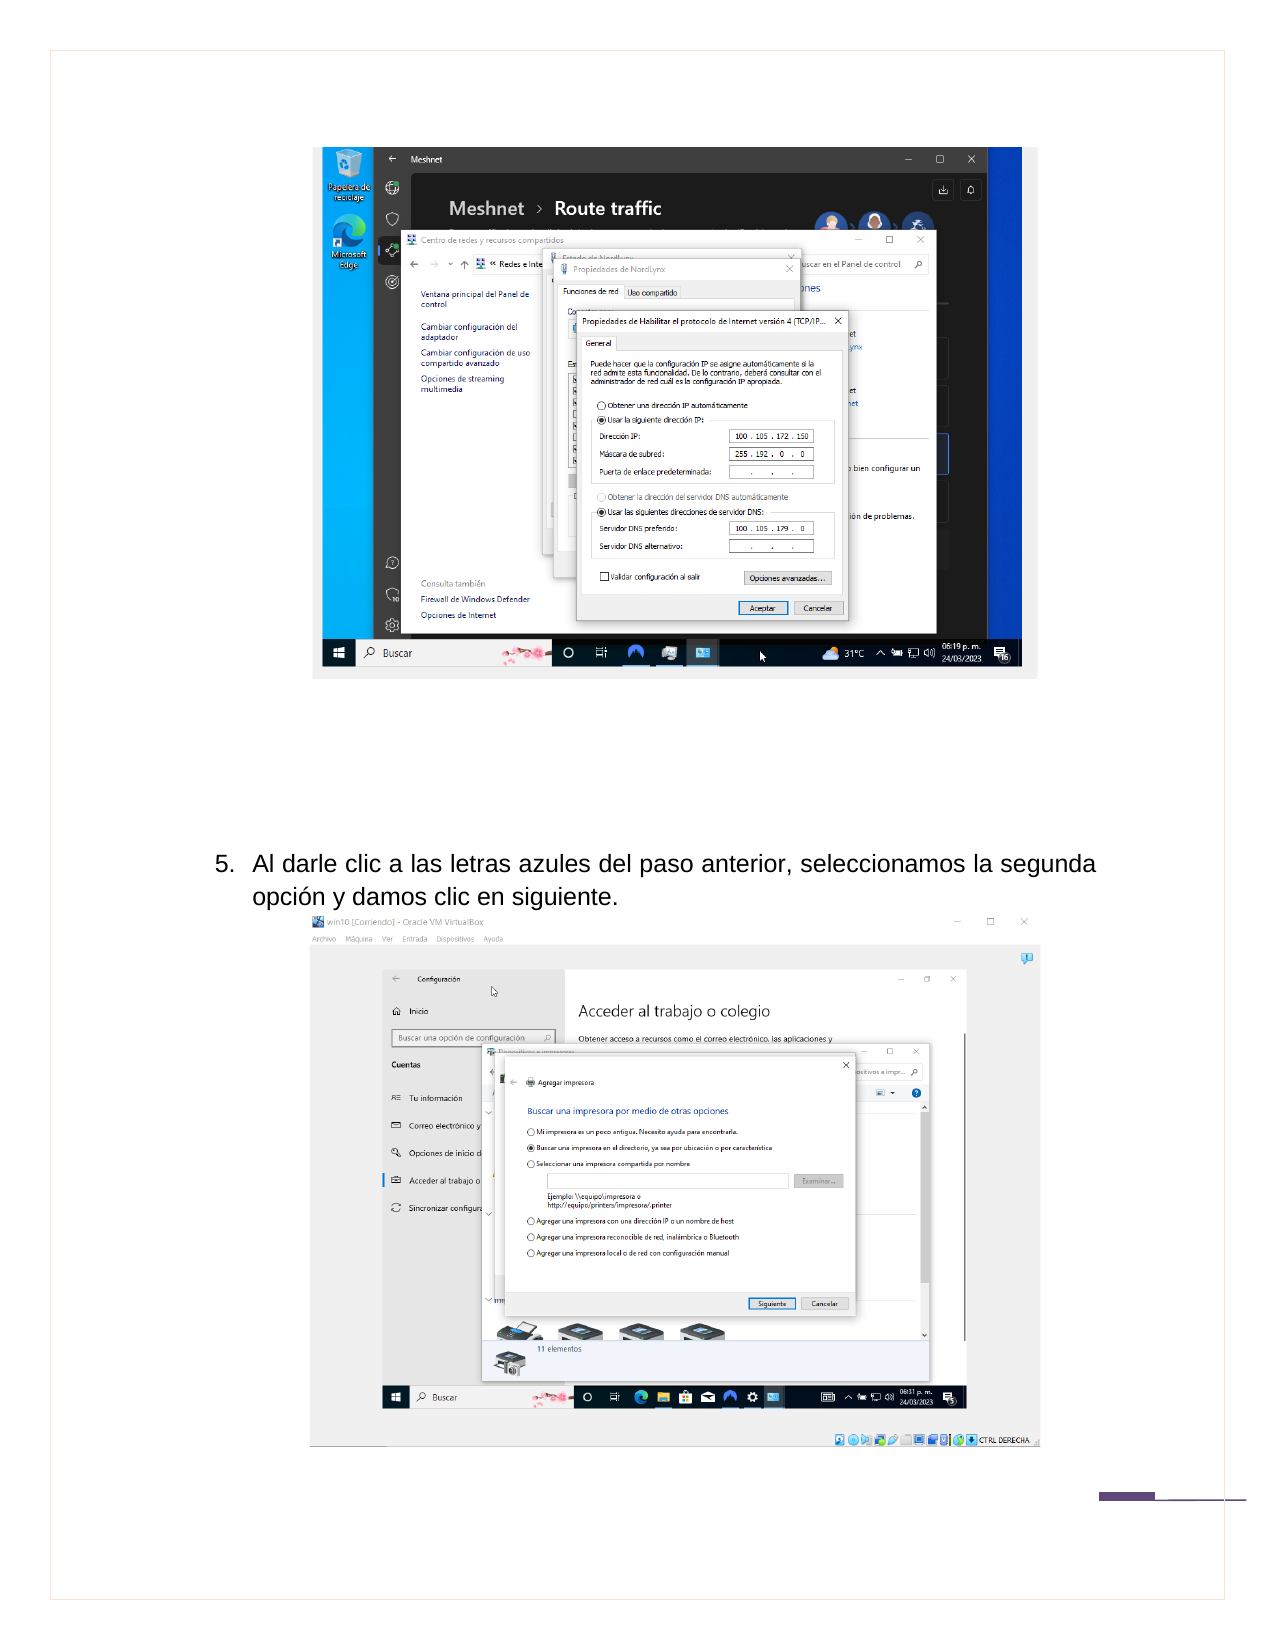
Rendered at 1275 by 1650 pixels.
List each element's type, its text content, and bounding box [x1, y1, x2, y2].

list Al darle clic a las letras azules del paso anterior, seleccionamos la segunda opción y damos clic en siguiente. [214, 849, 1098, 911]
picture [332, 252, 342, 256]
picture [312, 147, 1038, 679]
picture [345, 263, 357, 267]
picture [334, 215, 365, 246]
picture [337, 147, 361, 177]
picture [334, 186, 355, 190]
picture [309, 915, 1041, 1447]
